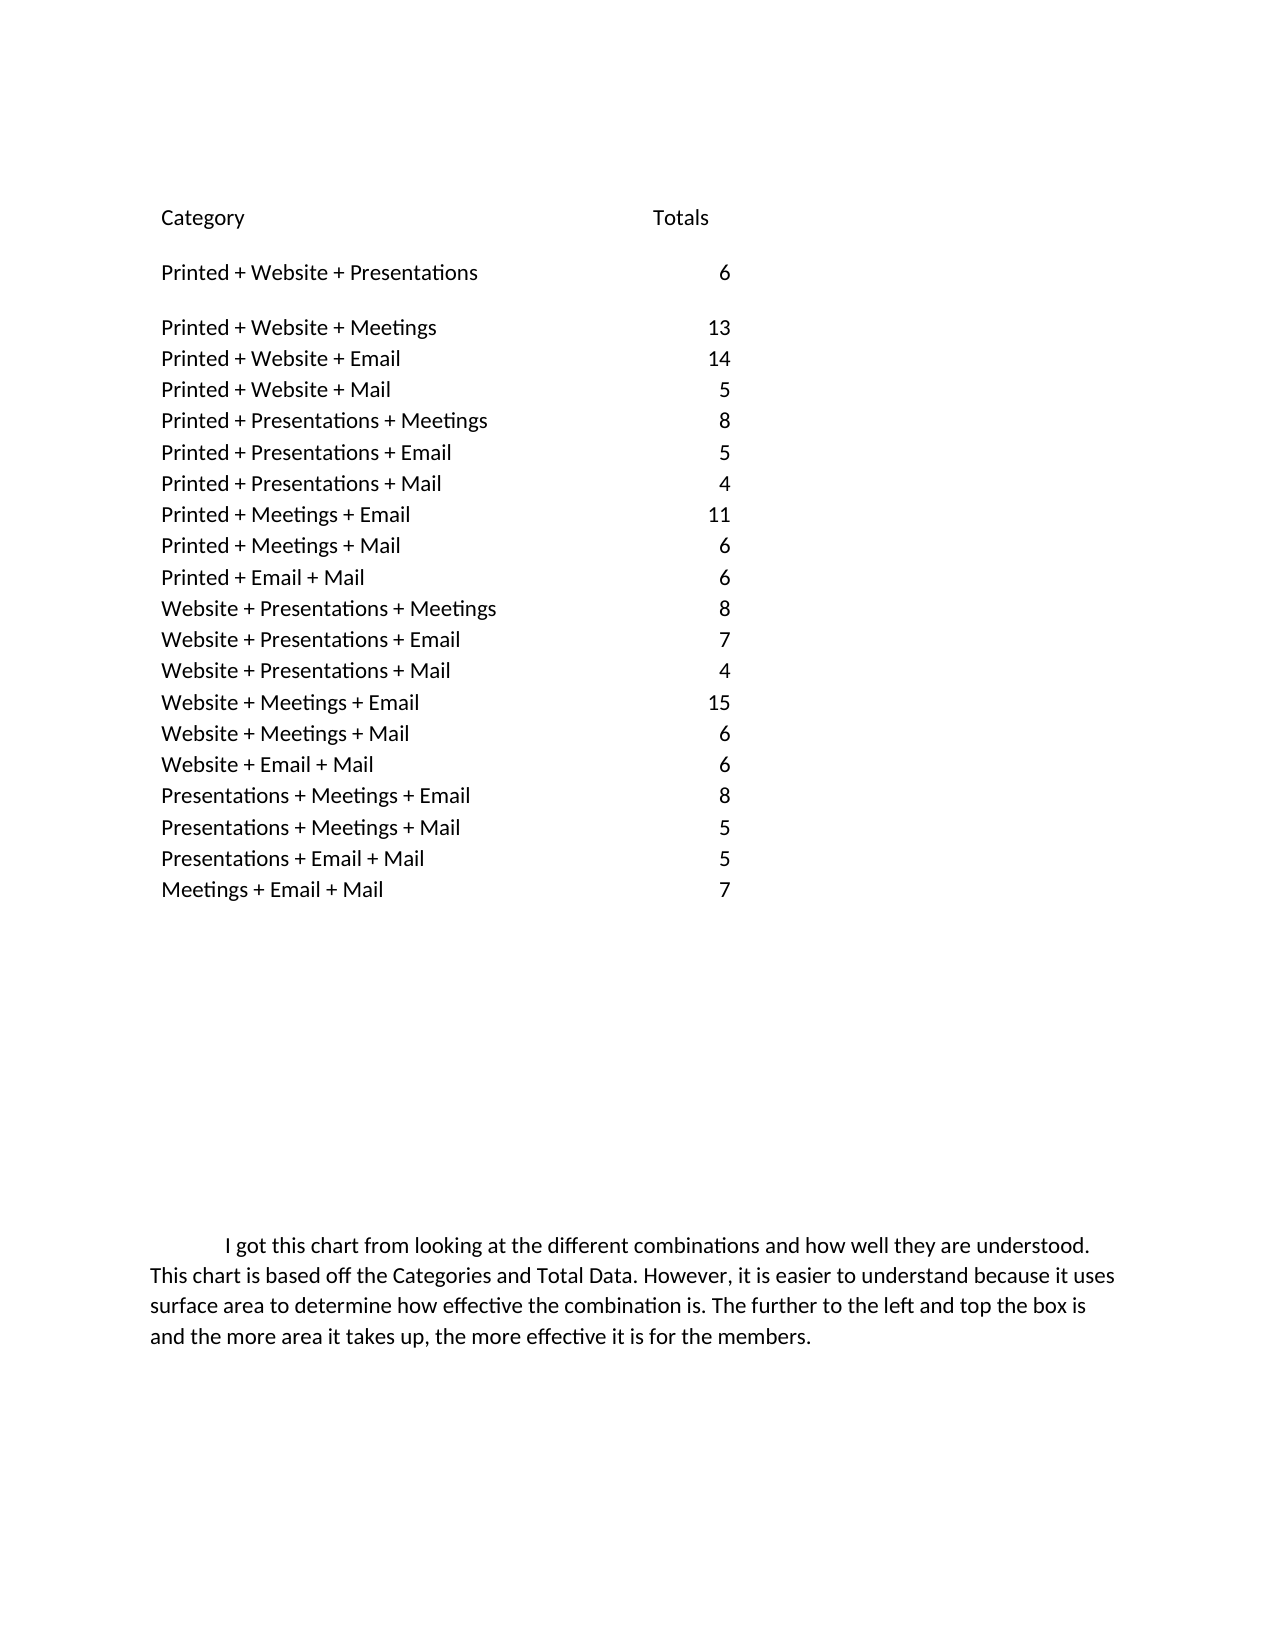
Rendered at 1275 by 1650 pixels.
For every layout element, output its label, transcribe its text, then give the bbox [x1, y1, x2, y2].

table_cell Printed + Presentations + Email [150, 434, 642, 466]
table_cell Presentations + Meetings + Email [150, 778, 642, 809]
table_cell 8 [642, 778, 742, 809]
table_cell 4 [642, 466, 742, 497]
table_cell Printed + Presentations + Mail [150, 466, 642, 497]
table_header Totals [642, 150, 742, 231]
table_cell Website + Presentations + Email [150, 622, 642, 653]
table_cell Website + Meetings + Email [150, 684, 642, 716]
table_cell 6 [642, 231, 742, 286]
text I got this chart from looking at the different combinations and how well they are understood. This chart is based off the Categories and Total Data. However, it is easier to understand because it uses surface area to determine how effective the combination is. The further to the left and top the box is and the more area it takes up, the more effective it is for the members. [150, 1231, 1125, 1350]
table_cell 7 [642, 872, 742, 903]
table_cell Printed + Email + Mail [150, 559, 642, 591]
table_cell Printed + Website + Meetings [150, 286, 642, 341]
table_cell 7 [642, 622, 742, 653]
table_cell Website + Email + Mail [150, 747, 642, 778]
table_cell 6 [642, 528, 742, 559]
table_cell 13 [642, 286, 742, 341]
table_cell Printed + Meetings + Mail [150, 528, 642, 559]
table_cell Website + Meetings + Mail [150, 716, 642, 747]
table_cell 6 [642, 559, 742, 591]
table_cell 6 [642, 747, 742, 778]
table_cell Printed + Website + Mail [150, 372, 642, 403]
table_cell Website + Presentations + Meetings [150, 591, 642, 622]
table_cell 5 [642, 372, 742, 403]
table_cell 8 [642, 403, 742, 434]
table_cell Printed + Website + Presentations [150, 231, 642, 286]
table_cell 4 [642, 653, 742, 684]
table_cell 5 [642, 841, 742, 872]
table_cell 15 [642, 684, 742, 716]
table_cell Presentations + Email + Mail [150, 841, 642, 872]
table_cell Website + Presentations + Mail [150, 653, 642, 684]
table_cell Presentations + Meetings + Mail [150, 809, 642, 841]
table_cell Printed + Meetings + Email [150, 497, 642, 528]
table_cell 14 [642, 341, 742, 372]
table_cell 11 [642, 497, 742, 528]
table_header Category [150, 150, 642, 231]
table_cell Printed + Website + Email [150, 341, 642, 372]
table_cell Printed + Presentations + Meetings [150, 403, 642, 434]
table_cell 8 [642, 591, 742, 622]
table_cell Meetings + Email + Mail [150, 872, 642, 903]
table_cell 5 [642, 434, 742, 466]
table_cell 6 [642, 716, 742, 747]
table_cell 5 [642, 809, 742, 841]
